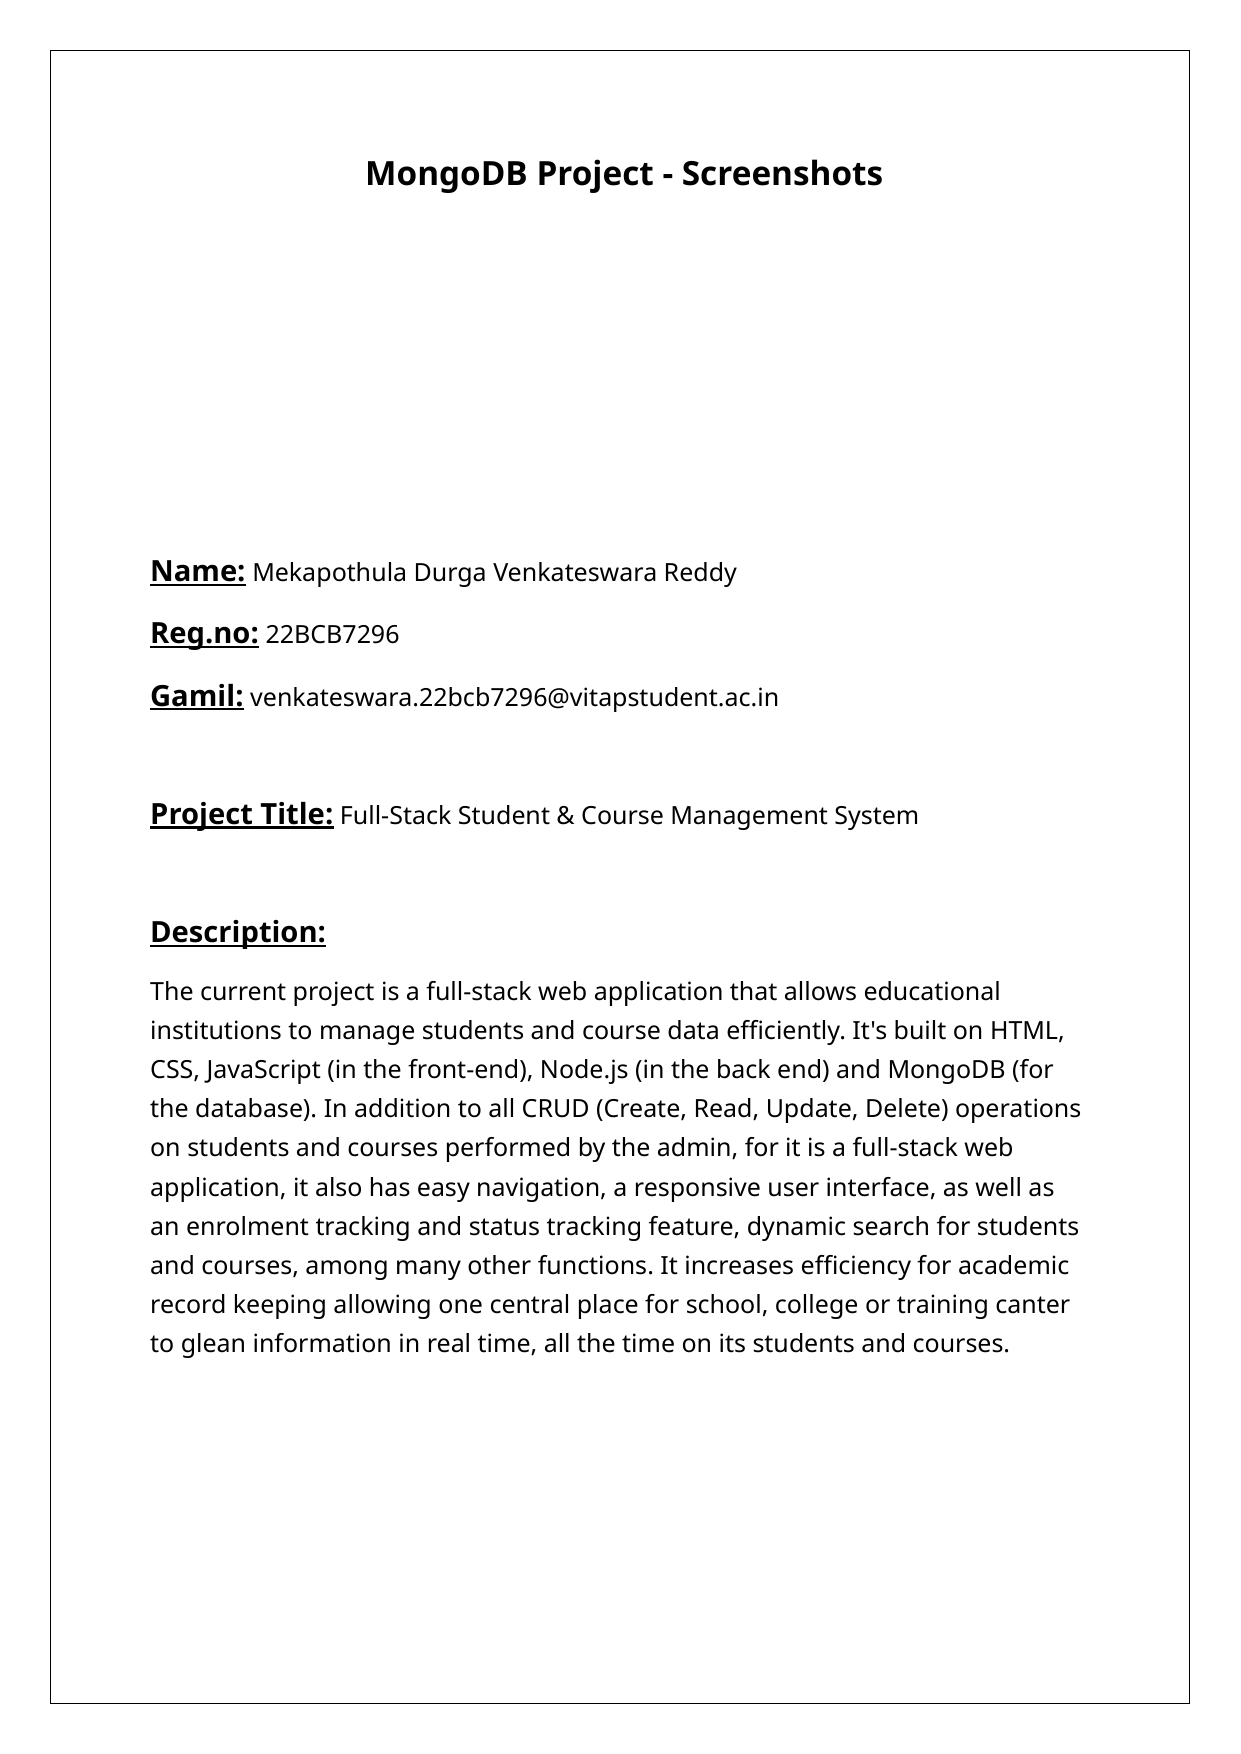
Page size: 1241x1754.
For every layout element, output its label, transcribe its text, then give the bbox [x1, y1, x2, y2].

text MongoDB Project - Screenshots [150, 150, 1090, 248]
text Project Title: Full-Stack Student & Course Management System [150, 793, 1090, 833]
text Reg.no: 22BCB7296 [150, 612, 1090, 652]
text Description: [150, 911, 1090, 951]
text Gamil: venkateswara.22bcb7296@vitapstudent.ac.in [150, 675, 1090, 714]
text Name: Mekapothula Durga Venkateswara Reddy [150, 550, 1090, 590]
text The current project is a full-stack web application that allows educational institutions to manage students and course data efficiently. It's built on HTML, CSS, JavaScript (in the front-end), Node.js (in the back end) and MongoDB (for the database). In addition to all CRUD (Create, Read, Update, Delete) operations on students and courses performed by the admin, for it is a full-stack web application, it also has easy navigation, a responsive user interface, as well as an enrolment tracking and status tracking feature, dynamic search for students and courses, among many other functions. It increases efficiency for academic record keeping allowing one central place for school, college or training canter to glean information in real time, all the time on its students and courses. [150, 973, 1090, 1360]
